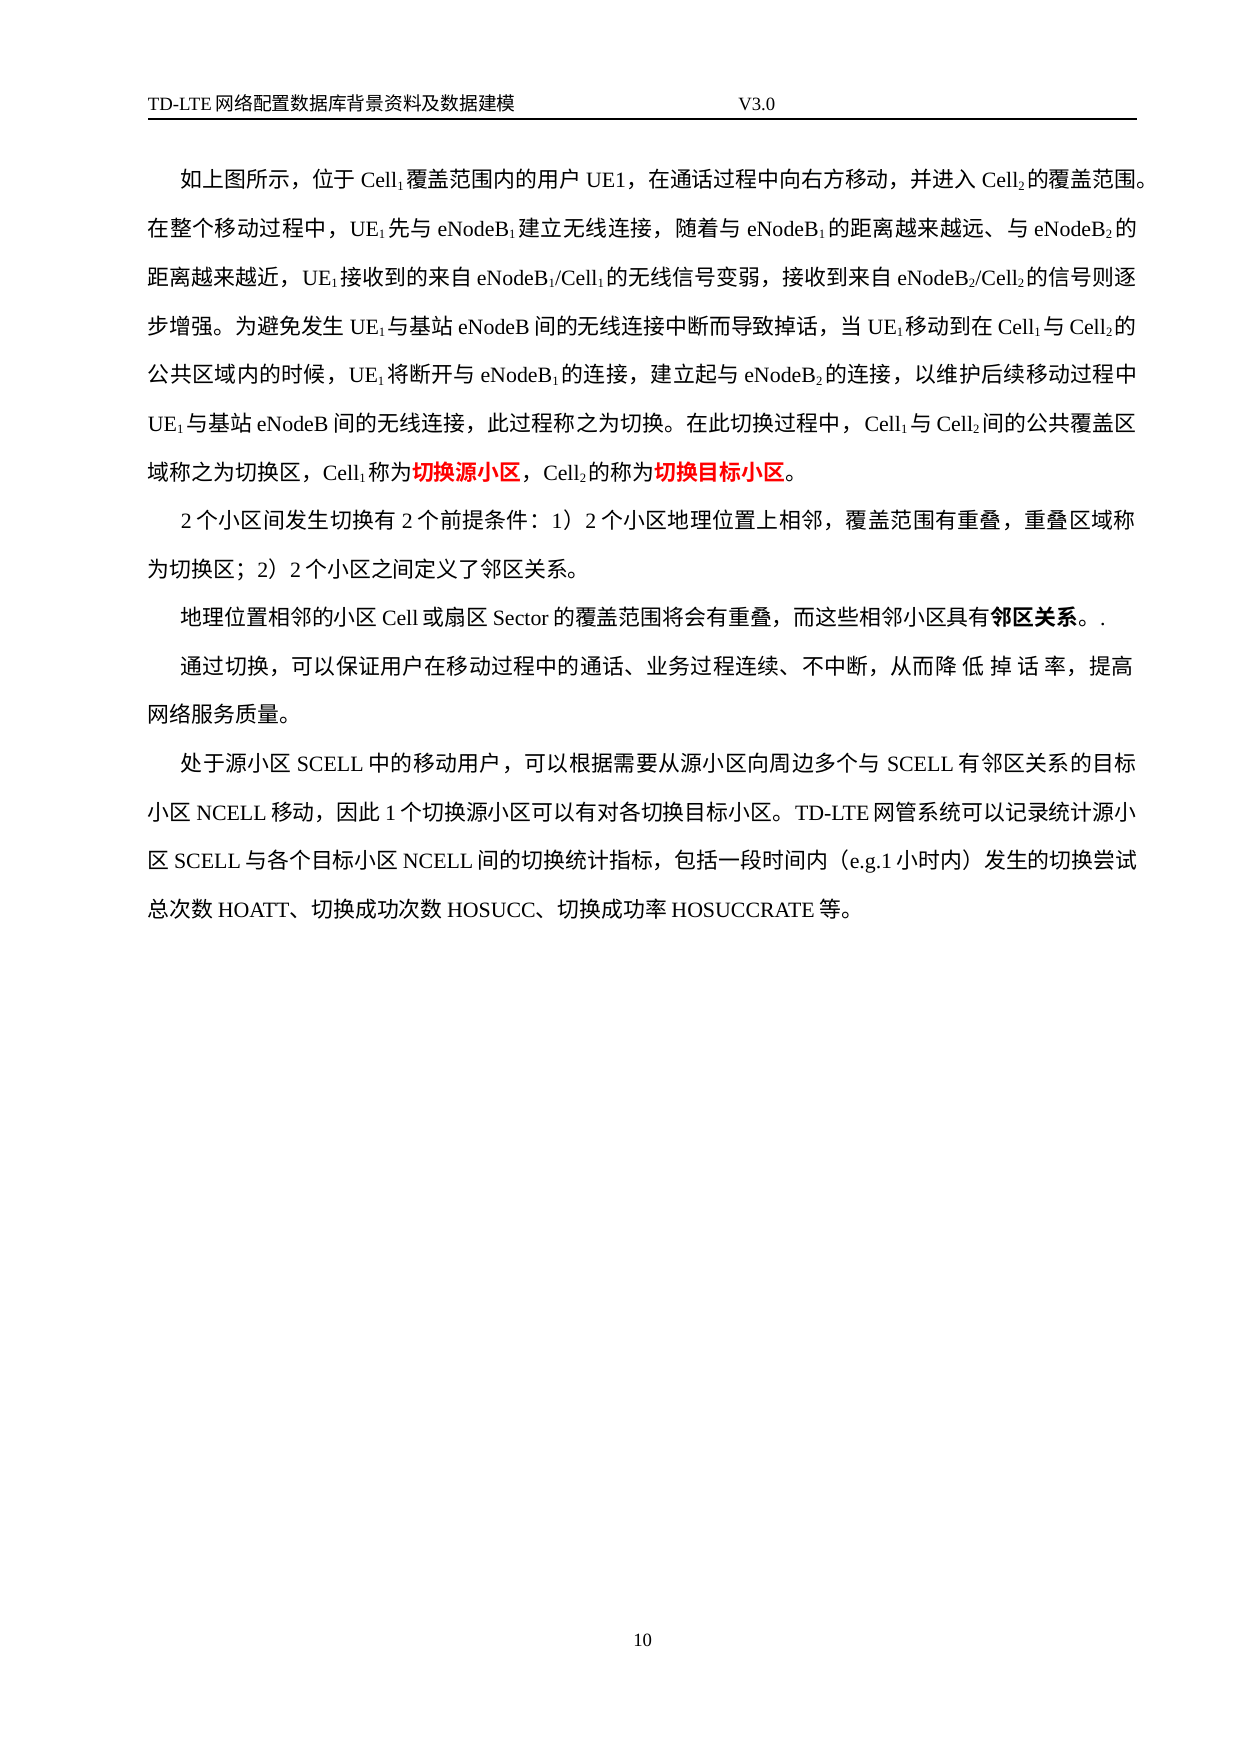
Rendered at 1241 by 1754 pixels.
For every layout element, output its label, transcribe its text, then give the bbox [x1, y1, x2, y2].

text 如上图所示，位于Cell1覆盖范围内的用户UE1，在通话过程中向右方移动，并进入Cell2的覆盖范围。在整个移动过程中，UE1先与eNodeB1建立无线连接，随着与eNodeB1的距离越来越远、与eNodeB2的距离越来越近，UE1接收到的来自eNodeB1/Cell1的无线信号变弱，接收到来自eNodeB2/Cell2的信号则逐步增强。为避免发生UE1与基站eNodeB间的无线连接中断而导致掉话，当UE1移动到在Cell1与Cell2的公共区域内的时候，UE1将断开与eNodeB1的连接，建立起与eNodeB2的连接，以维护后续移动过程中UE1与基站eNodeB间的无线连接，此过程称之为切换。在此切换过程中，Cell1与Cell2间的公共覆盖区域称之为切换区，Cell1称为切换源小区，Cell2的称为切换目标小区。 [148, 162, 1137, 487]
text 地理位置相邻的小区Cell或扇区Sector的覆盖范围将会有重叠，而这些相邻小区具有邻区关系。. [148, 600, 1137, 632]
text 通过切换，可以保证用户在移动过程中的通话、业务过程连续、不中断，从而降 低 掉 话 率，提高网络服务质量。 [148, 648, 1137, 729]
text 2个小区间发生切换有2个前提条件：1）2个小区地理位置上相邻，覆盖范围有重叠，重叠区域称为切换区；2）2个小区之间定义了邻区关系。 [148, 503, 1137, 584]
text 处于源小区SCELL中的移动用户，可以根据需要从源小区向周边多个与SCELL有邻区关系的目标小区NCELL移动，因此1个切换源小区可以有对各切换目标小区。TD-LTE网管系统可以记录统计源小区SCELL与各个目标小区NCELL间的切换统计指标，包括一段时间内（e.g.1小时内）发生的切换尝试总次数HOATT、切换成功次数HOSUCC、切换成功率HOSUCCRATE等。 [148, 745, 1137, 924]
